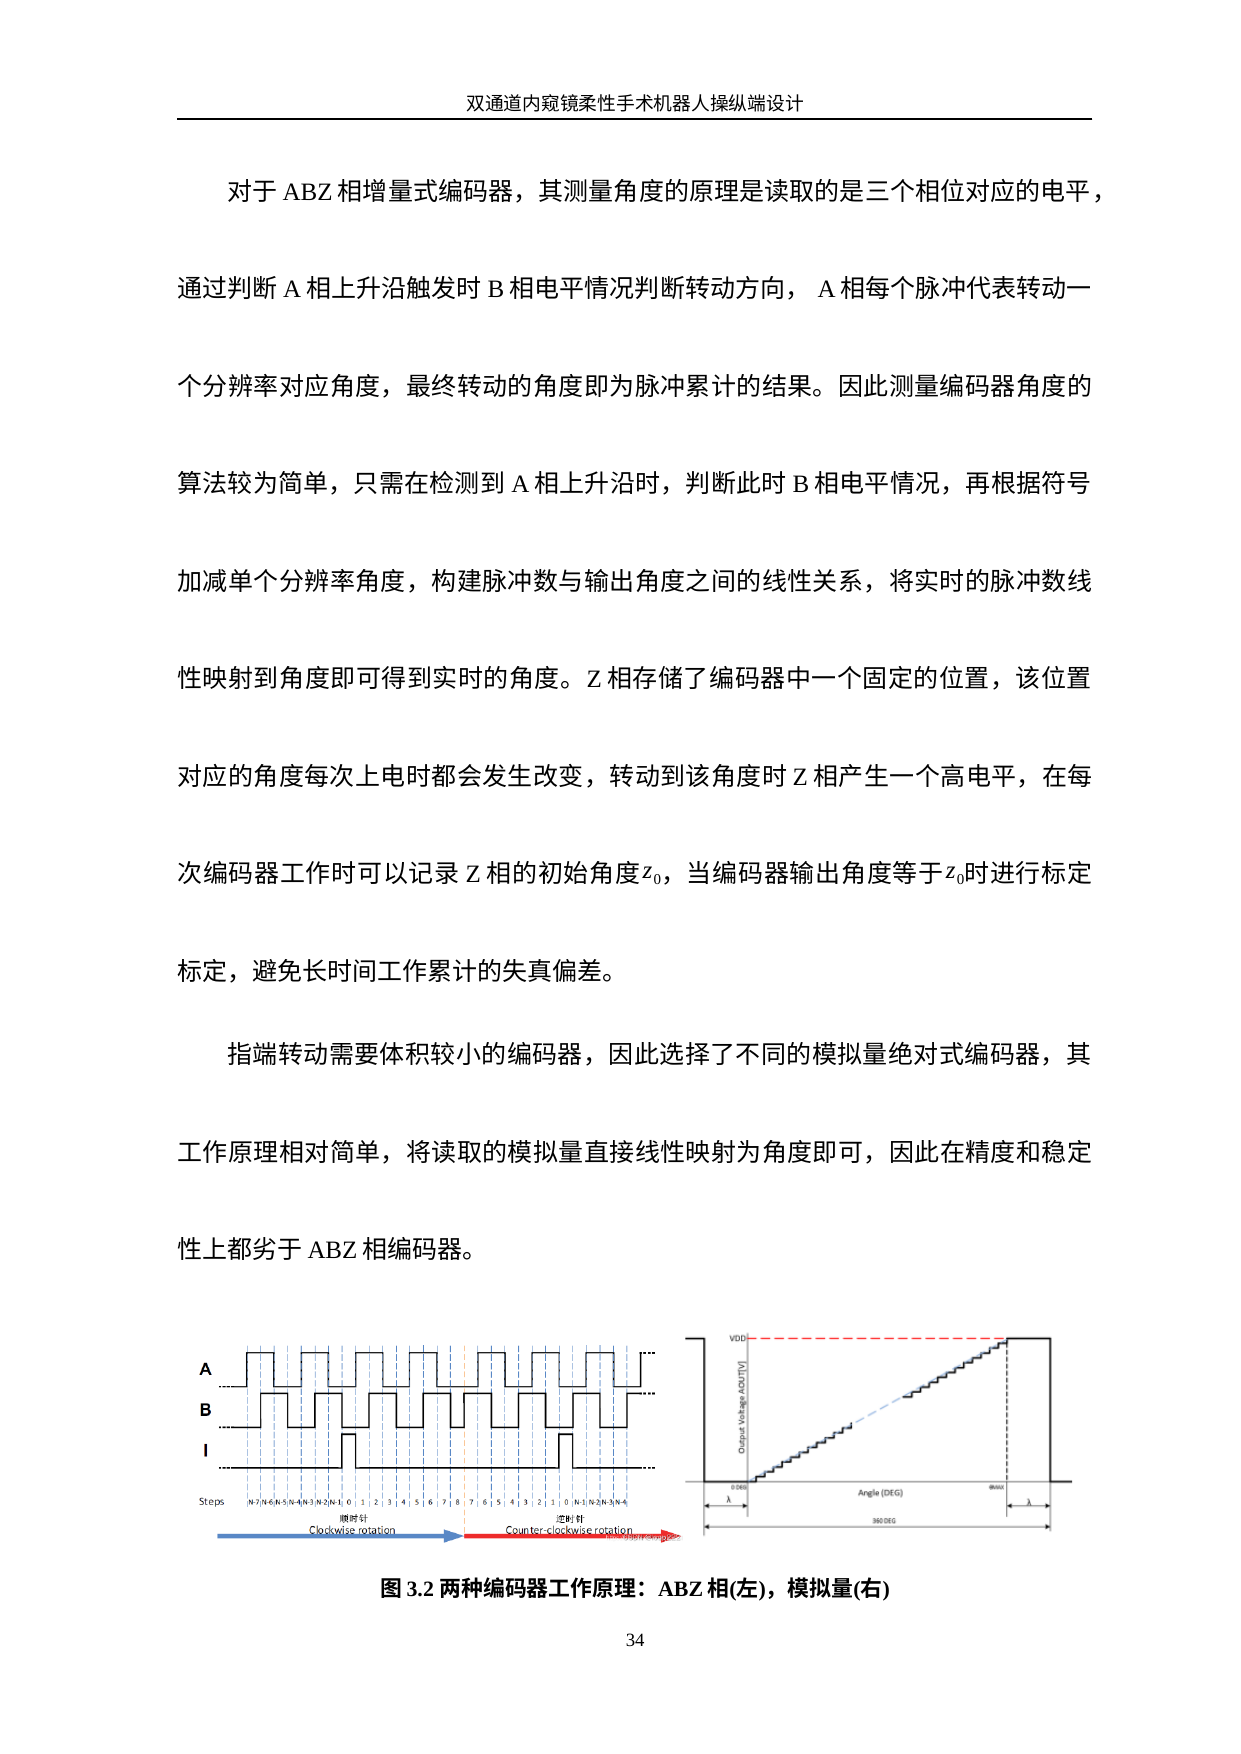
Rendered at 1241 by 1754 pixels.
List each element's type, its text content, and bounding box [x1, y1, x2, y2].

text 对于ABZ相增量式编码器，其测量角度的原理是读取的是三个相位对应的电平，通过判断A相上升沿触发时B相电平情况判断转动方向， A相每个脉冲代表转动一个分辨率对应角度，最终转动的角度即为脉冲累计的结果。因此测量编码器角度的算法较为简单，只需在检测到A相上升沿时，判断此时B相电平情况，再根据符号加减单个分辨率角度，构建脉冲数与输出角度之间的线性关系，将实时的脉冲数线性映射到角度即可得到实时的角度。Z相存储了编码器中一个固定的位置，该位置对应的角度每次上电时都会发生改变，转动到该角度时Z相产生一个高电平，在每次编码器工作时可以记录Z相的初始角度，当编码器输出角度等于时进行标定标定，避免长时间工作累计的失真偏差。 [177, 157, 1092, 1002]
text 指端转动需要体积较小的编码器，因此选择了不同的模拟量绝对式编码器，其工作原理相对简单，将读取的模拟量直接线性映射为角度即可，因此在精度和稳定性上都劣于ABZ相编码器。 [177, 1020, 1092, 1280]
picture [197, 1311, 1073, 1545]
text 图3.2 两种编码器工作原理：ABZ相(左)，模拟量(右) [177, 1571, 1092, 1603]
